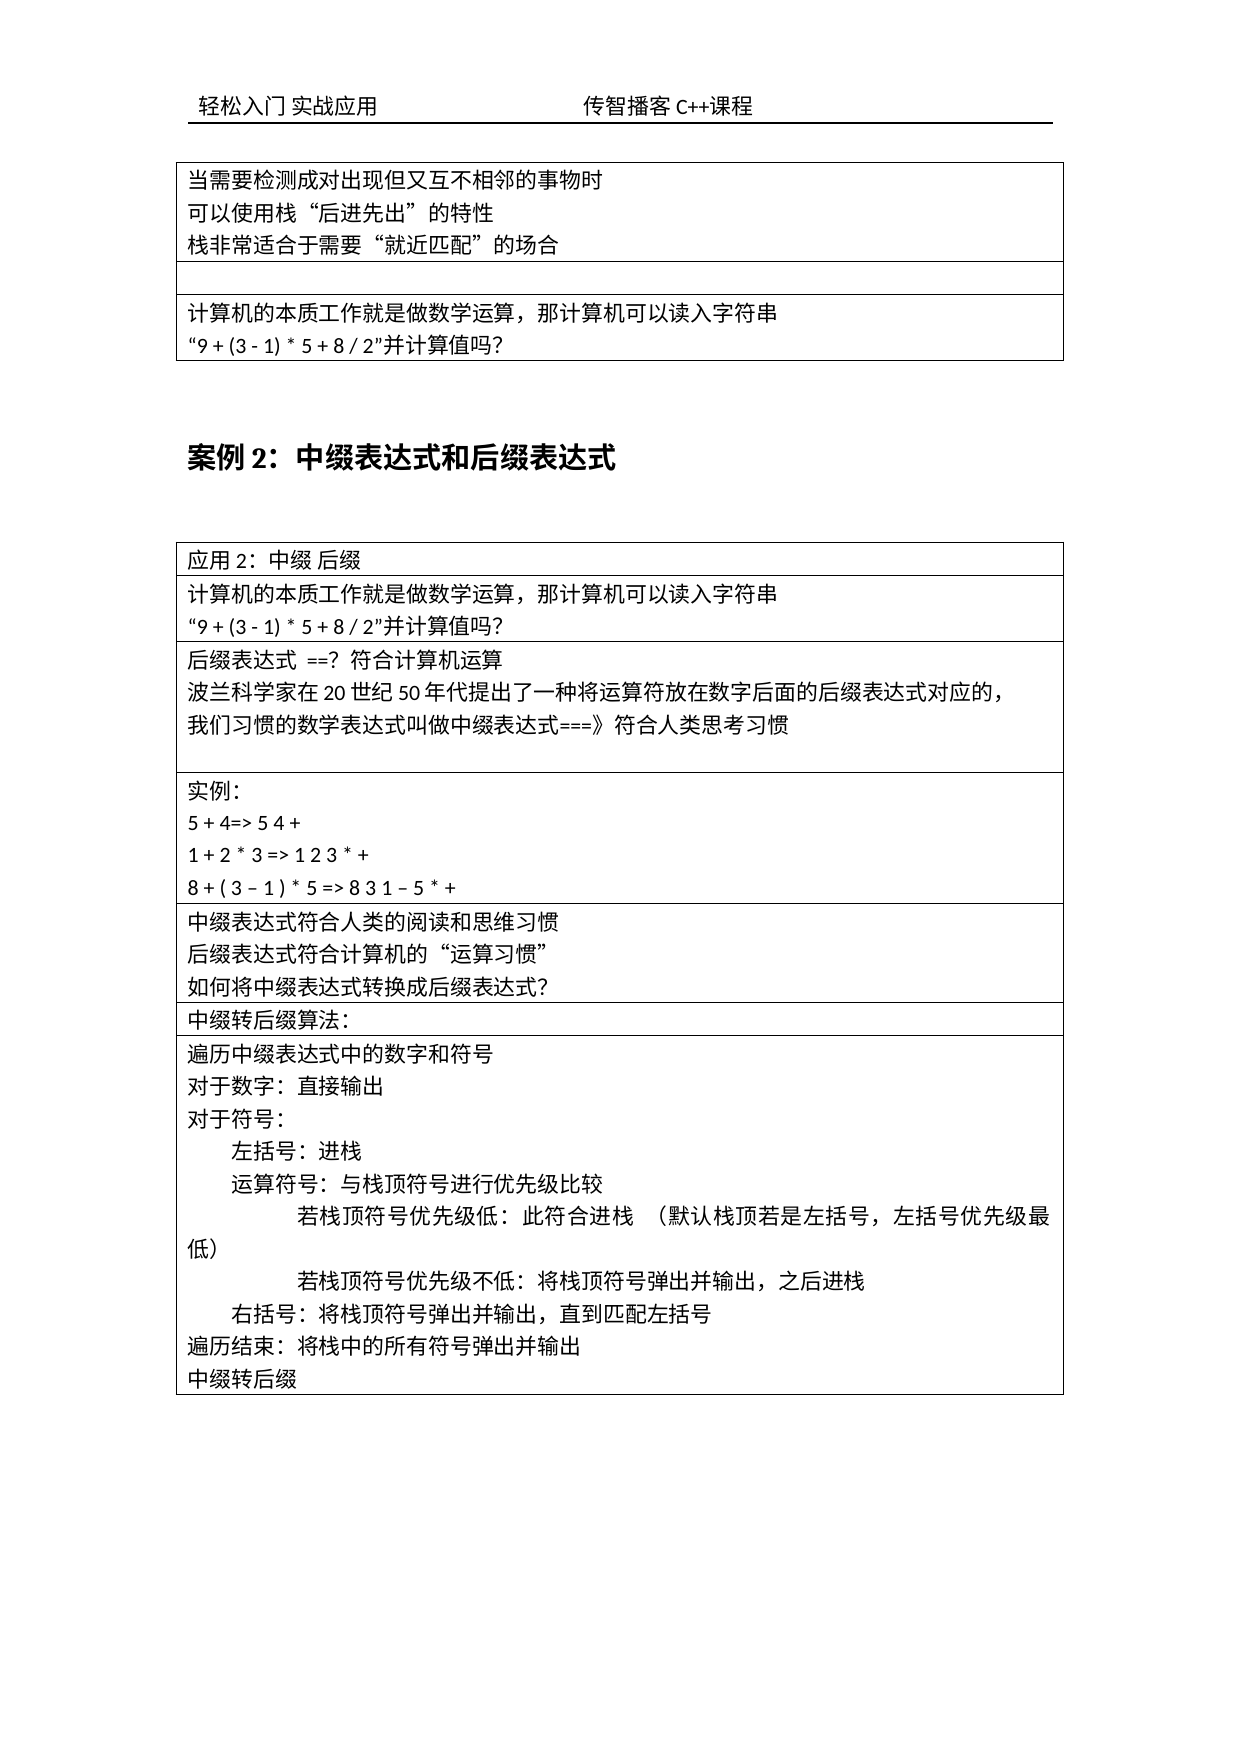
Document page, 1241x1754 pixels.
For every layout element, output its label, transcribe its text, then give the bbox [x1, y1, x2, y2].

table_cell 计算机的本质工作就是做数学运算，那计算机可以读入字符串 “9 + (3 - 1) * 5 + 8 / 2”并计算值吗？ [177, 576, 1063, 641]
table_cell 当需要检测成对出现但又互不相邻的事物时 可以使用栈“后进先出”的特性 栈非常适合于需要“就近匹配”的场合 [177, 163, 1063, 261]
table_cell 计算机的本质工作就是做数学运算，那计算机可以读入字符串 “9 + (3 - 1) * 5 + 8 / 2”并计算值吗？ [177, 295, 1063, 360]
table_cell 中缀转后缀算法： [177, 1003, 1063, 1035]
table_cell 实例： 5 + 4=> 5 4 + 1 + 2 * 3 => 1 2 3 * + 8 + ( 3 – 1 ) * 5 => 8 3 1 – 5 * + [177, 773, 1063, 903]
table_cell 后缀表达式 ==？符合计算机运算 波兰科学家在20世纪50年代提出了一种将运算符放在数字后面的后缀表达式对应的， 我们习惯的数学表达式叫做中缀表达式===》符合人类思考习惯 [177, 642, 1063, 772]
table_cell 中缀表达式符合人类的阅读和思维习惯 后缀表达式符合计算机的“运算习惯” 如何将中缀表达式转换成后缀表达式？ [177, 904, 1063, 1002]
table_header 应用2：中缀 后缀 [177, 543, 1063, 575]
table_cell 遍历中缀表达式中的数字和符号 对于数字：直接输出 对于符号： 左括号：进栈 运算符号：与栈顶符号进行优先级比较 若栈顶符号优先级低：此符合进栈 （默认栈顶若是左括号，左括号优先级最低） 若栈顶符号优先级不低：将栈顶符号弹出并输出，之后进栈 右括号：将栈顶符号弹出并输出，直到匹配左括号 遍历结束：将栈中的所有符号弹出并输出 中缀转后缀 [177, 1036, 1063, 1394]
table_cell [177, 262, 1063, 294]
subtitle 案例2：中缀表达式和后缀表达式 [187, 423, 1053, 488]
